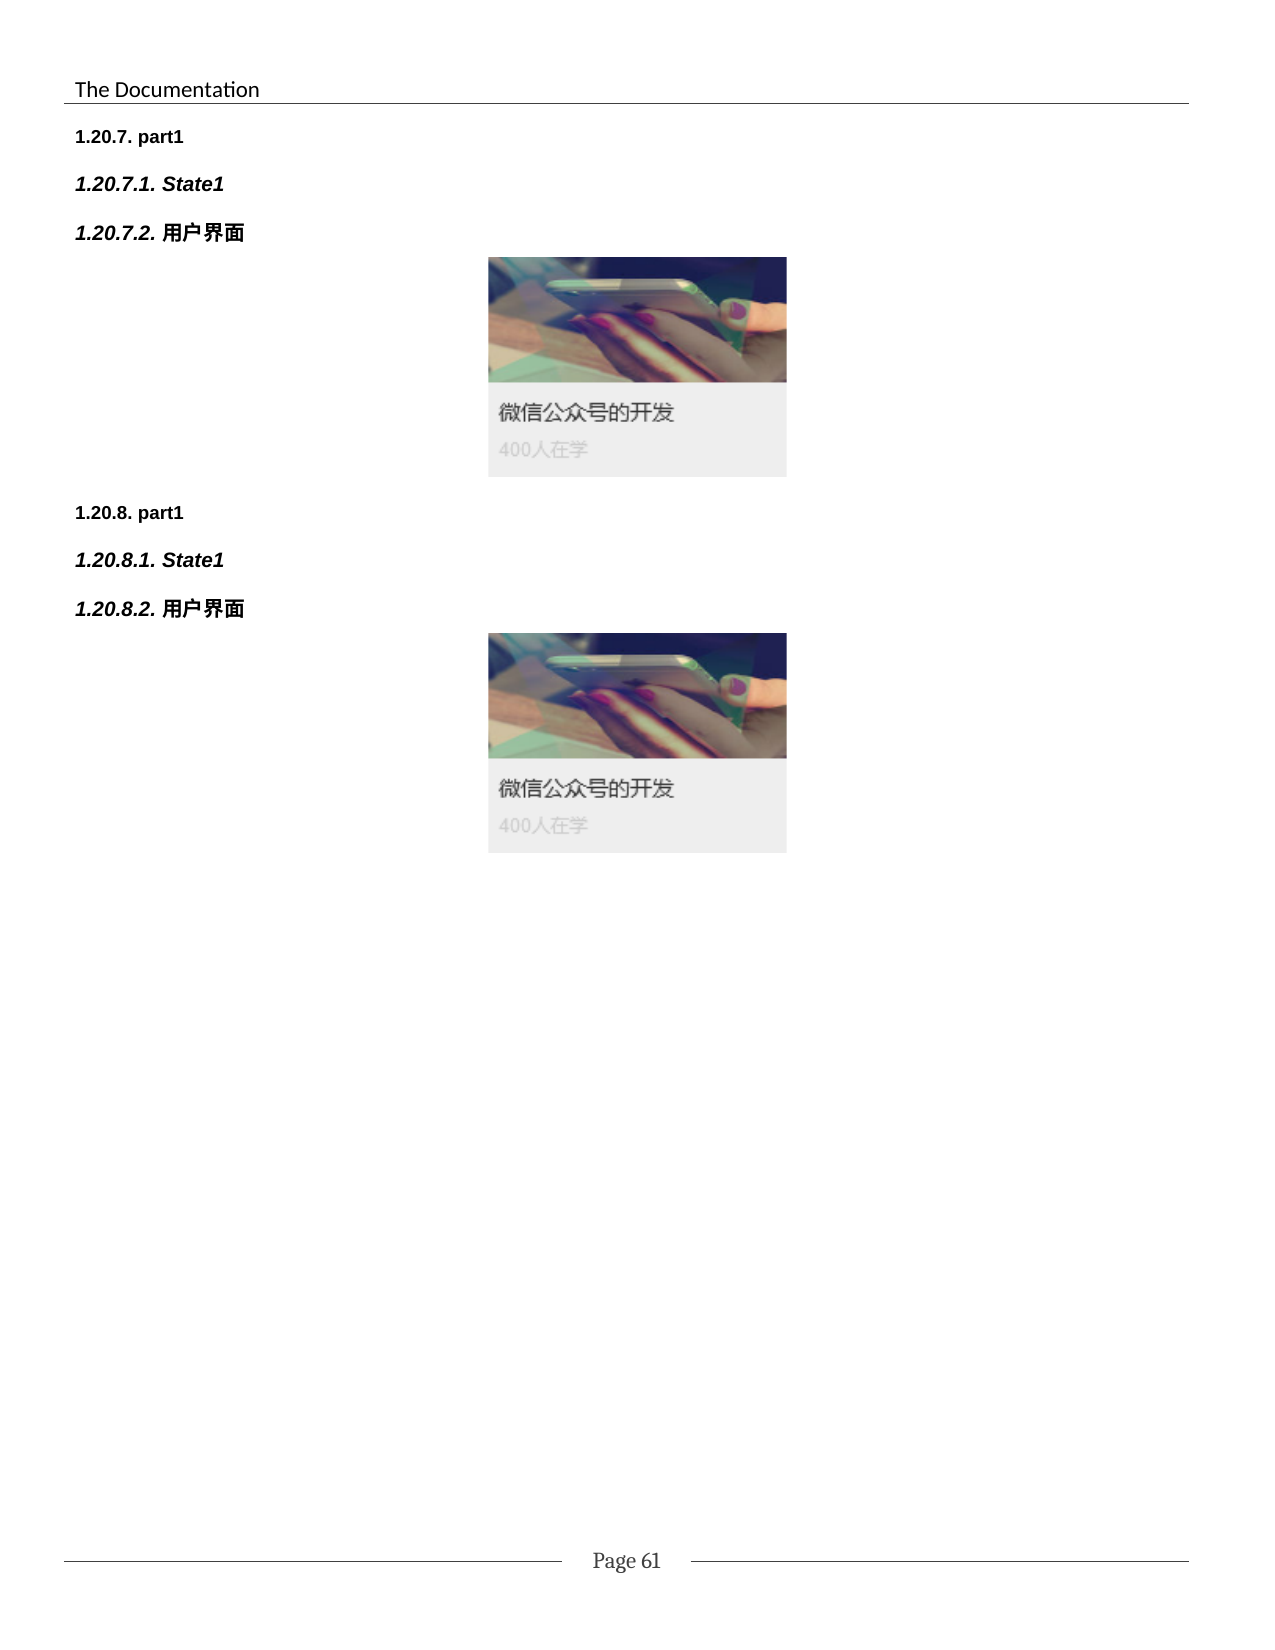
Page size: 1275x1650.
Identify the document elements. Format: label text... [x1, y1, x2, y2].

subtitle 用户界面 [75, 221, 1200, 245]
subtitle State1 [75, 172, 1200, 196]
subtitle part1 [75, 126, 1200, 147]
subtitle 用户界面 [75, 597, 1200, 621]
subtitle State1 [75, 548, 1200, 572]
subtitle part1 [75, 502, 1200, 523]
